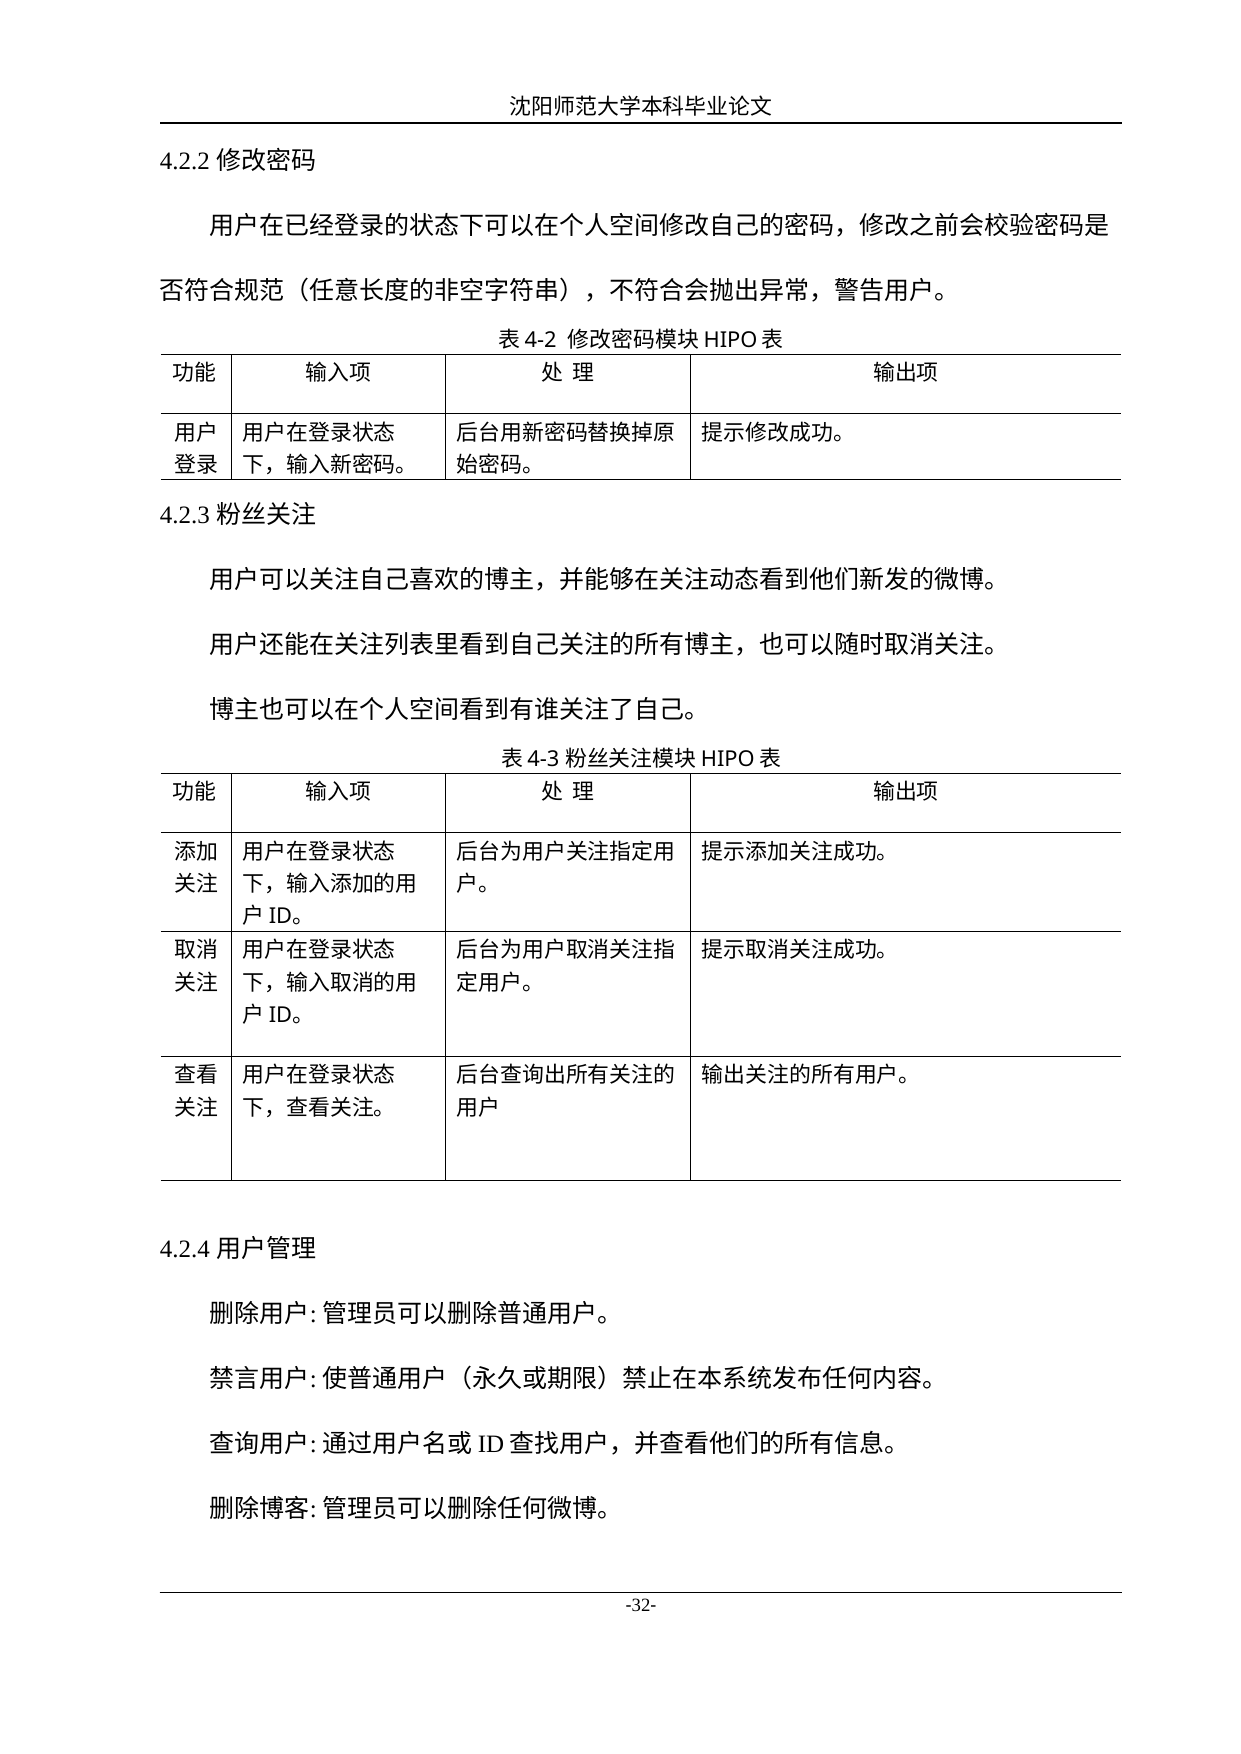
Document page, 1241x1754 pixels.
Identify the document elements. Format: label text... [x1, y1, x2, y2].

text 用户还能在关注列表里看到自己关注的所有博主，也可以随时取消关注。 [159, 610, 1122, 675]
table_cell 用户在登录状态下，输入新密码。 [232, 414, 445, 479]
text 禁言用户: 使普通用户（永久或期限）禁止在本系统发布任何内容。 [159, 1344, 1122, 1409]
text 删除用户: 管理员可以删除普通用户。 [159, 1279, 1122, 1344]
table_cell 后台为用户取消关注指定用户。 [446, 932, 690, 1056]
table_cell 用户登录 [161, 414, 231, 479]
subtitle 4.2.2 修改密码 [159, 126, 1122, 191]
table_header 处 理 [446, 774, 690, 832]
text 查询用户: 通过用户名或ID查找用户，并查看他们的所有信息。 [159, 1409, 1122, 1474]
table_cell 取消关注 [161, 932, 231, 1056]
text 表4-3 粉丝关注模块HIPO表 [159, 740, 1122, 773]
text 删除博客: 管理员可以删除任何微博。 [159, 1474, 1122, 1539]
table_cell 添加关注 [161, 833, 231, 931]
table_cell 提示取消关注成功。 [691, 932, 1121, 1056]
table_header 输入项 [232, 774, 445, 832]
text 博主也可以在个人空间看到有谁关注了自己。 [159, 675, 1122, 740]
table_cell 输出关注的所有用户。 [691, 1057, 1121, 1180]
table_header 功能 [161, 774, 231, 832]
table_header 输出项 [691, 355, 1121, 413]
text 用户在已经登录的状态下可以在个人空间修改自己的密码，修改之前会校验密码是否符合规范（任意长度的非空字符串），不符合会抛出异常，警告用户。 [159, 191, 1122, 321]
table_cell 后台查询出所有关注的用户 [446, 1057, 690, 1180]
text 用户可以关注自己喜欢的博主，并能够在关注动态看到他们新发的微博。 [159, 545, 1122, 610]
text 表4-2 修改密码模块HIPO表 [159, 321, 1122, 354]
subtitle 4.2.3 粉丝关注 [159, 480, 1122, 545]
table_cell 查看关注 [161, 1057, 231, 1180]
subtitle 4.2.4 用户管理 [159, 1214, 1122, 1279]
table_cell 用户在登录状态下，输入取消的用户ID。 [232, 932, 445, 1056]
table_cell 后台为用户关注指定用户。 [446, 833, 690, 931]
table_header 功能 [161, 355, 231, 413]
table_header 输入项 [232, 355, 445, 413]
table_cell 后台用新密码替换掉原始密码。 [446, 414, 690, 479]
table_cell 用户在登录状态下，输入添加的用户ID。 [232, 833, 445, 931]
table_cell 用户在登录状态下，查看关注。 [232, 1057, 445, 1180]
table_header 处 理 [446, 355, 690, 413]
table_cell 提示添加关注成功。 [691, 833, 1121, 931]
table_cell 提示修改成功。 [691, 414, 1121, 479]
table_header 输出项 [691, 774, 1121, 832]
